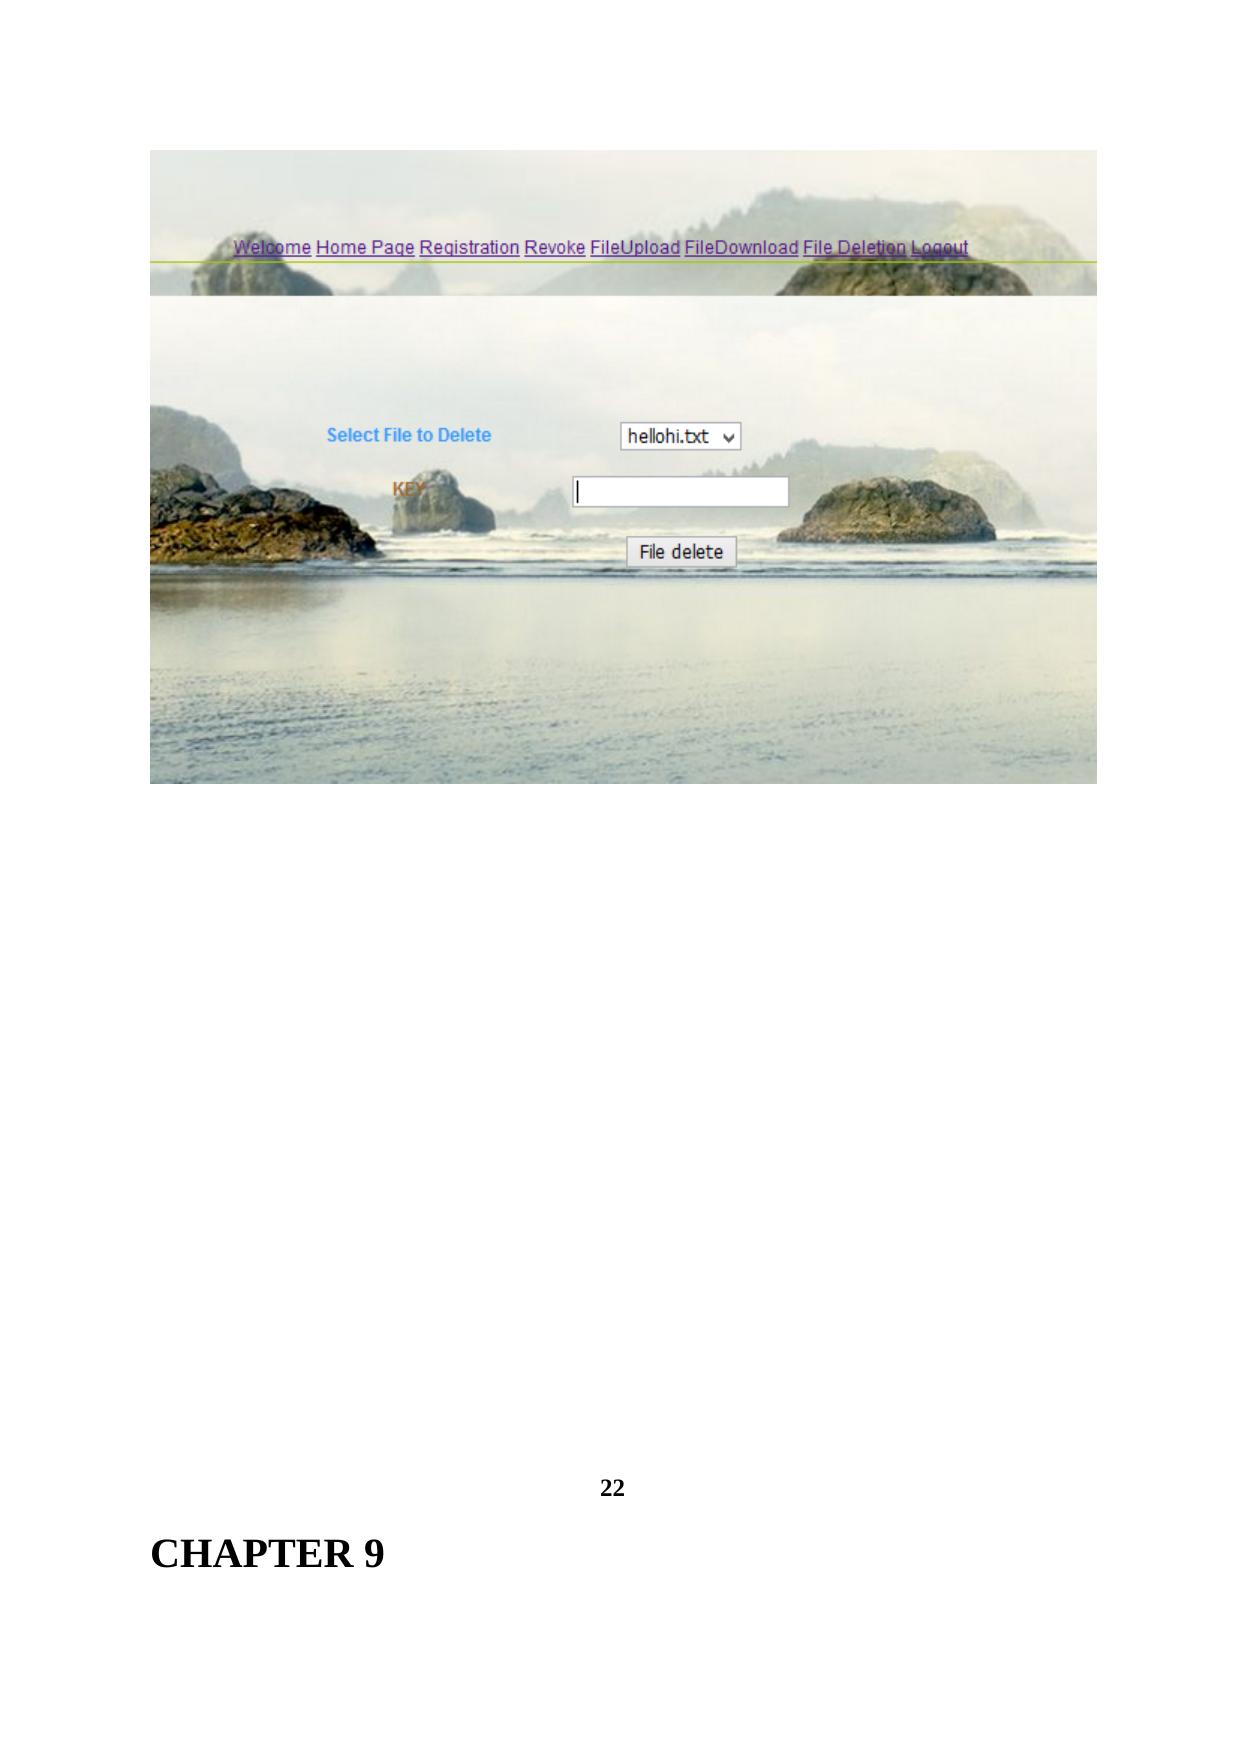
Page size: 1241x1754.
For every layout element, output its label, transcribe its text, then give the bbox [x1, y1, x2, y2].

text CHAPTER 9 [150, 1529, 1097, 1577]
text 22 [150, 1473, 1097, 1502]
picture [150, 150, 1097, 784]
